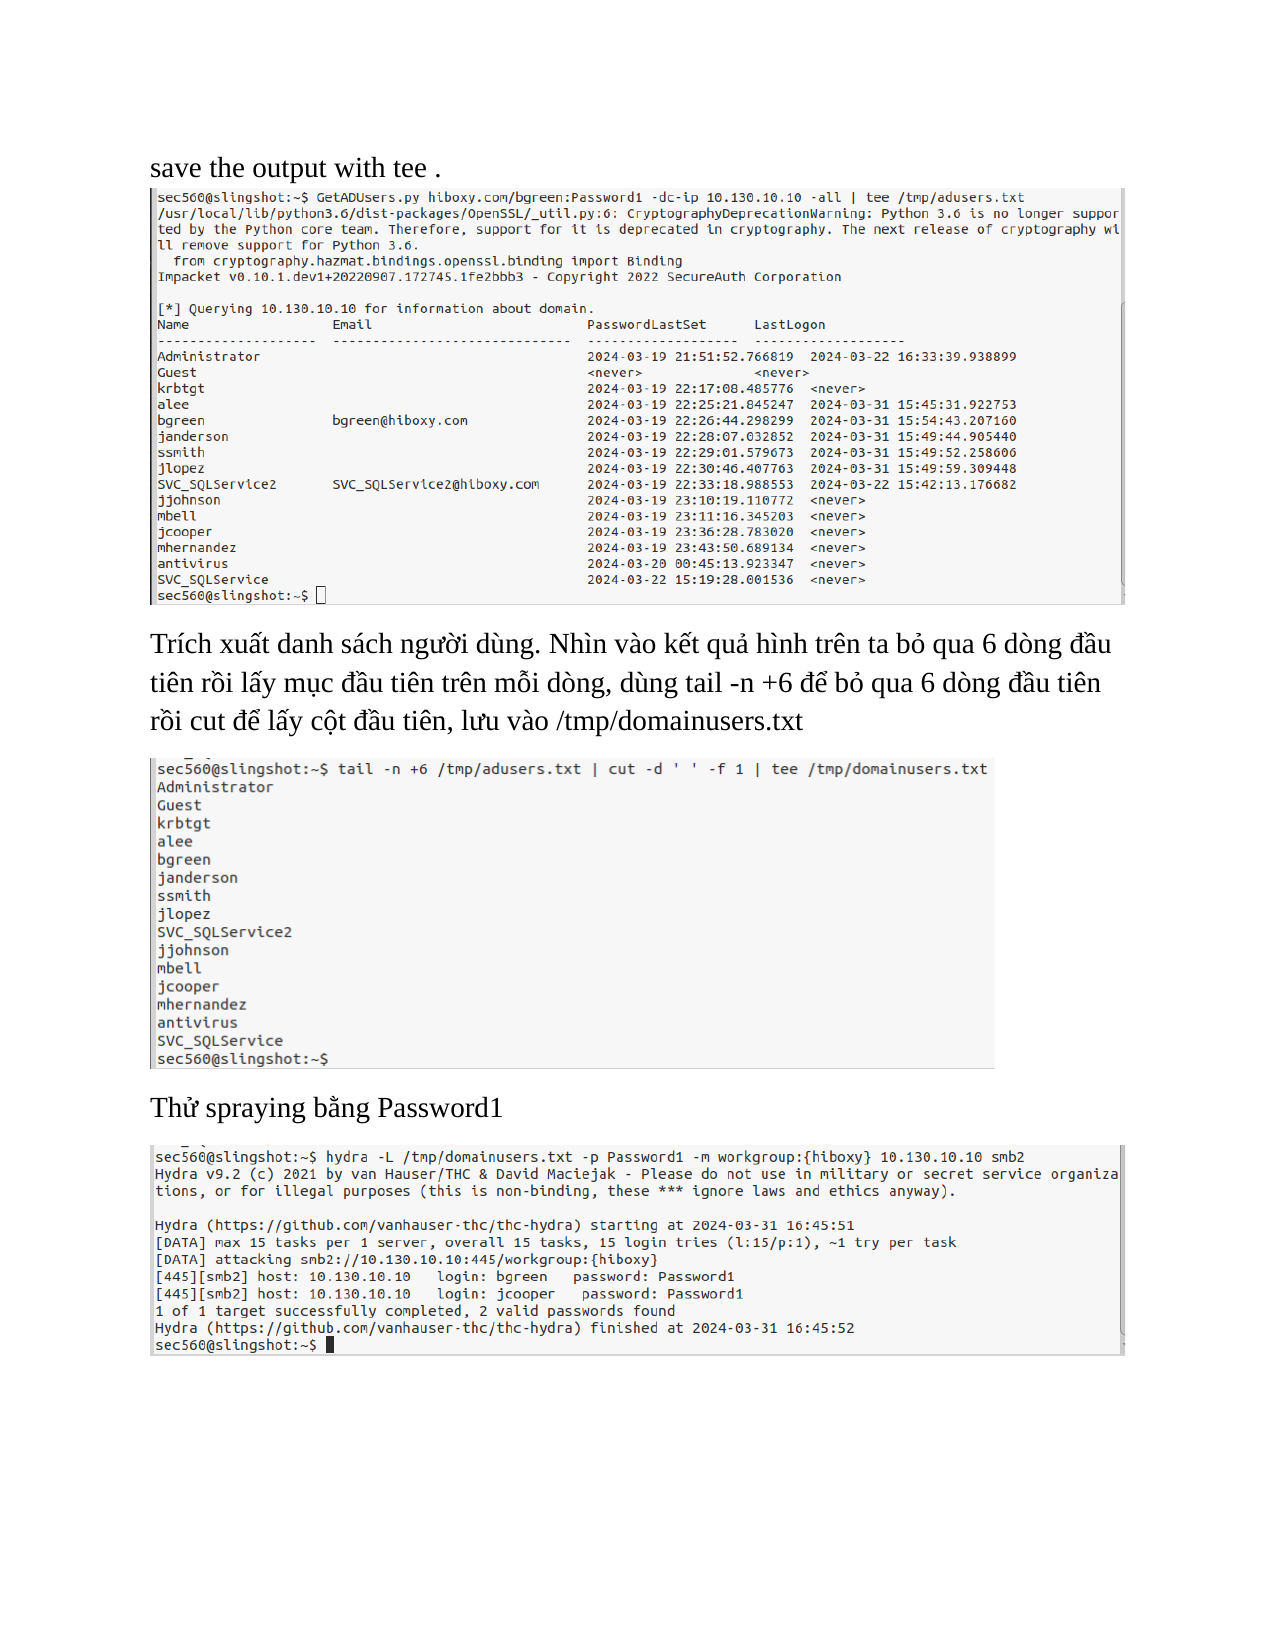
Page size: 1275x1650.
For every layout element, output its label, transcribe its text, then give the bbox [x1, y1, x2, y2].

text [150, 150, 1125, 188]
picture [150, 1145, 1125, 1356]
picture [150, 188, 1125, 605]
picture [150, 758, 995, 1069]
text Thử spraying bằng Password1 [150, 1090, 1125, 1124]
text Trích xuất danh sách người dùng. Nhìn vào kết quả hình trên ta bỏ qua 6 dòng đầu tiên rồi lấy mục đầu tiên trên mỗi dòng, dùng tail -n +6 để bỏ qua 6 dòng đầu tiên rồi cut để lấy cột đầu tiên, lưu vào /tmp/domainusers.txt [150, 626, 1125, 737]
